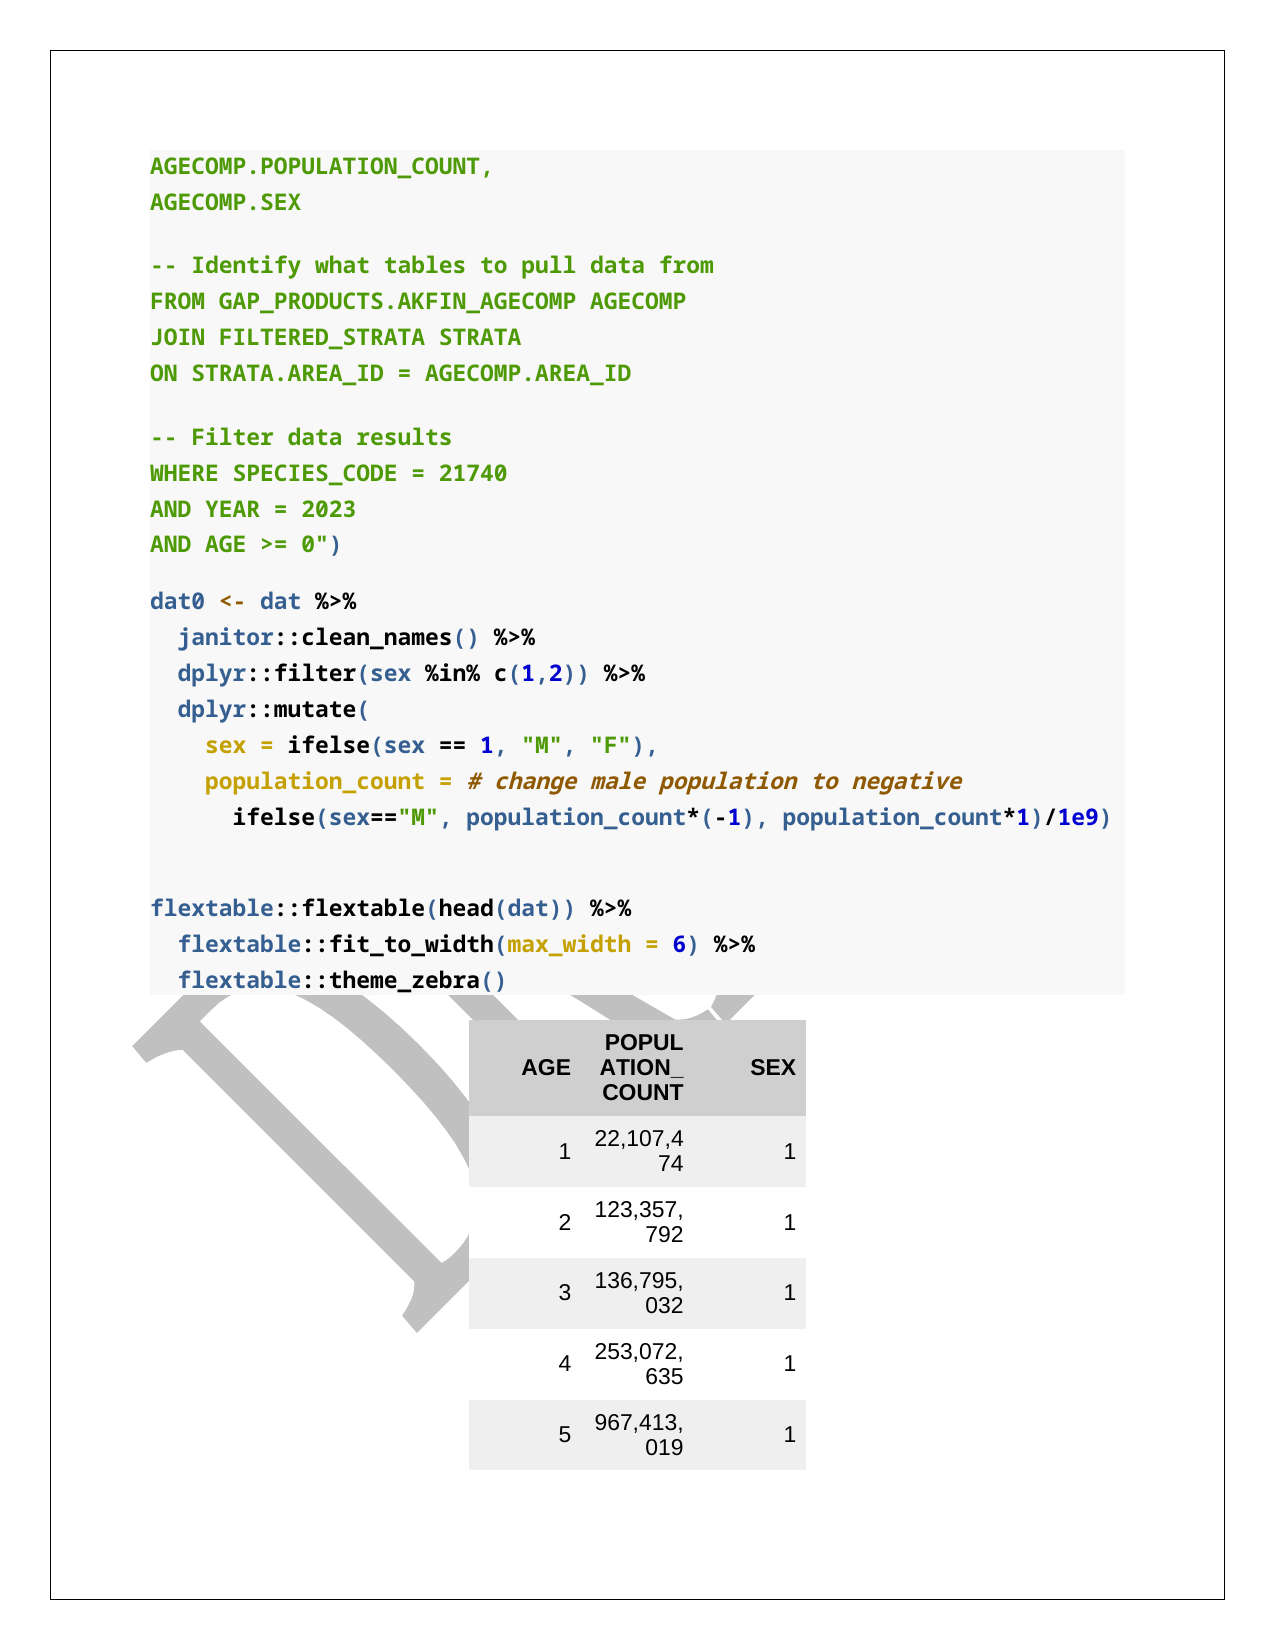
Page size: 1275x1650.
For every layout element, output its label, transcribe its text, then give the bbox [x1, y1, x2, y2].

table_cell 22,107,474 [581, 1116, 694, 1187]
table_cell 1 [694, 1400, 806, 1470]
table_cell 3 [469, 1258, 581, 1329]
table_cell 1 [694, 1258, 806, 1329]
table_cell 4 [469, 1329, 581, 1399]
table_cell 2 [469, 1187, 581, 1258]
table_header SEX [694, 1020, 806, 1116]
table_cell 123,357,792 [581, 1187, 694, 1258]
table_cell 1 [694, 1116, 806, 1187]
table_cell 136,795,032 [581, 1258, 694, 1329]
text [150, 150, 1125, 560]
table_cell 1 [469, 1116, 581, 1187]
table_header POPULATION_COUNT [581, 1020, 694, 1116]
table_cell 1 [694, 1187, 806, 1258]
table_cell 5 [469, 1400, 581, 1470]
table_cell 253,072,635 [581, 1329, 694, 1399]
table_cell 1 [694, 1329, 806, 1399]
table_header AGE [469, 1020, 581, 1116]
table_cell 967,413,019 [581, 1400, 694, 1470]
text dat0 <- dat %>% janitor::clean_names() %>% dplyr::filter(sex %in% c(1,2)) %>% dplyr::mutate( sex = ifelse(sex == 1, "M", "F"), population_count = # change male population to negative ifelse(sex=="M", population_count*(-1), population_count*1)/1e9) flextable::flextable(head(dat)) %>% flextable::fit_to_width(max_width = 6) %>% flextable::theme_zebra() [150, 585, 1125, 995]
